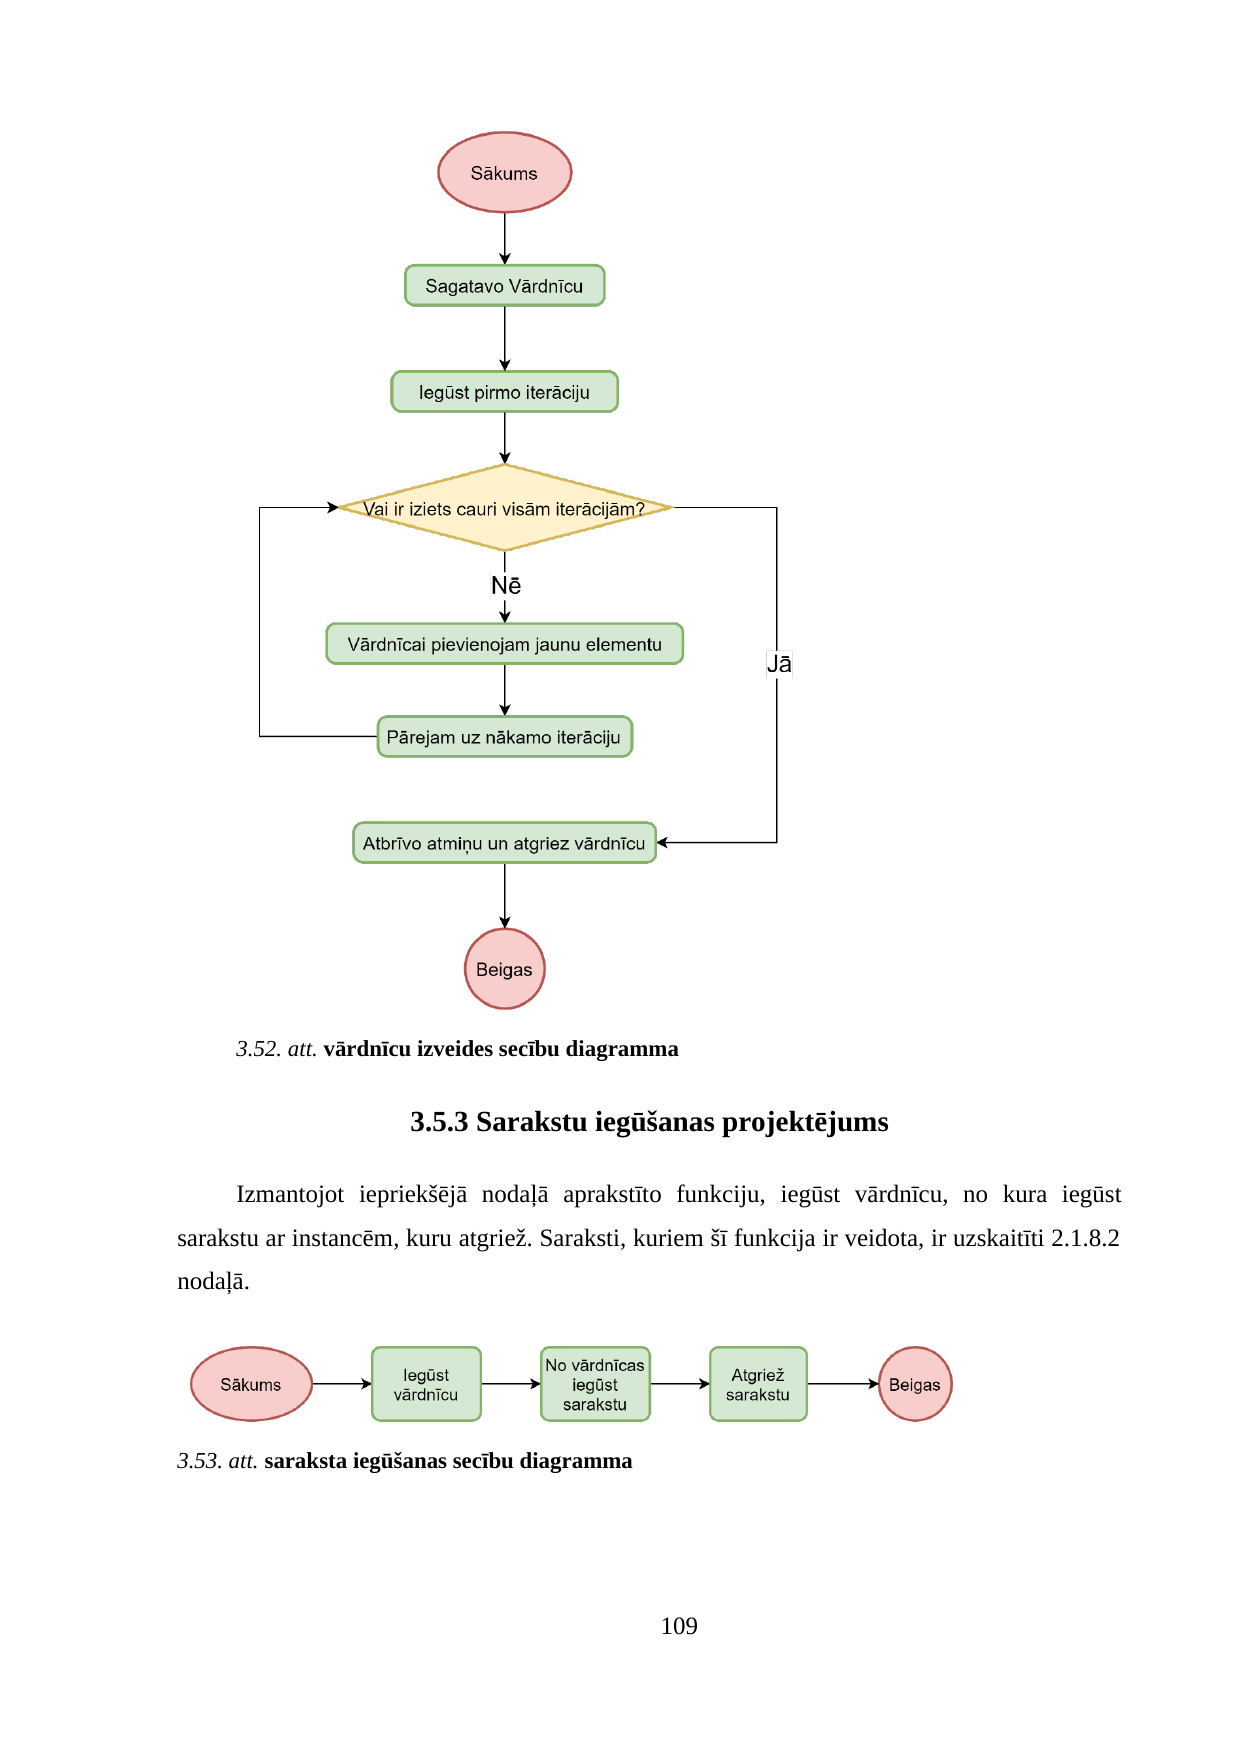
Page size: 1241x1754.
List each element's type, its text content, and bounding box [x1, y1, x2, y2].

text 3.52. att. vārdnīcu izveides secību diagramma [177, 1036, 1122, 1062]
text 3.53. att. saraksta iegūšanas secību diagramma [177, 1447, 1122, 1473]
picture [236, 118, 805, 1022]
picture [177, 1333, 963, 1433]
text Izmantojot iepriekšējā nodaļā aprakstīto funkciju, iegūst vārdnīcu, no kura iegūst sarakstu ar instancēm, kuru atgriež. Saraksti, kuriem šī funkcija ir veidota, ir uzskaitīti 2.1.8.2 nodaļā. [177, 1179, 1122, 1294]
subtitle 3.5.3 Sarakstu iegūšanas projektējums [177, 1104, 1122, 1138]
